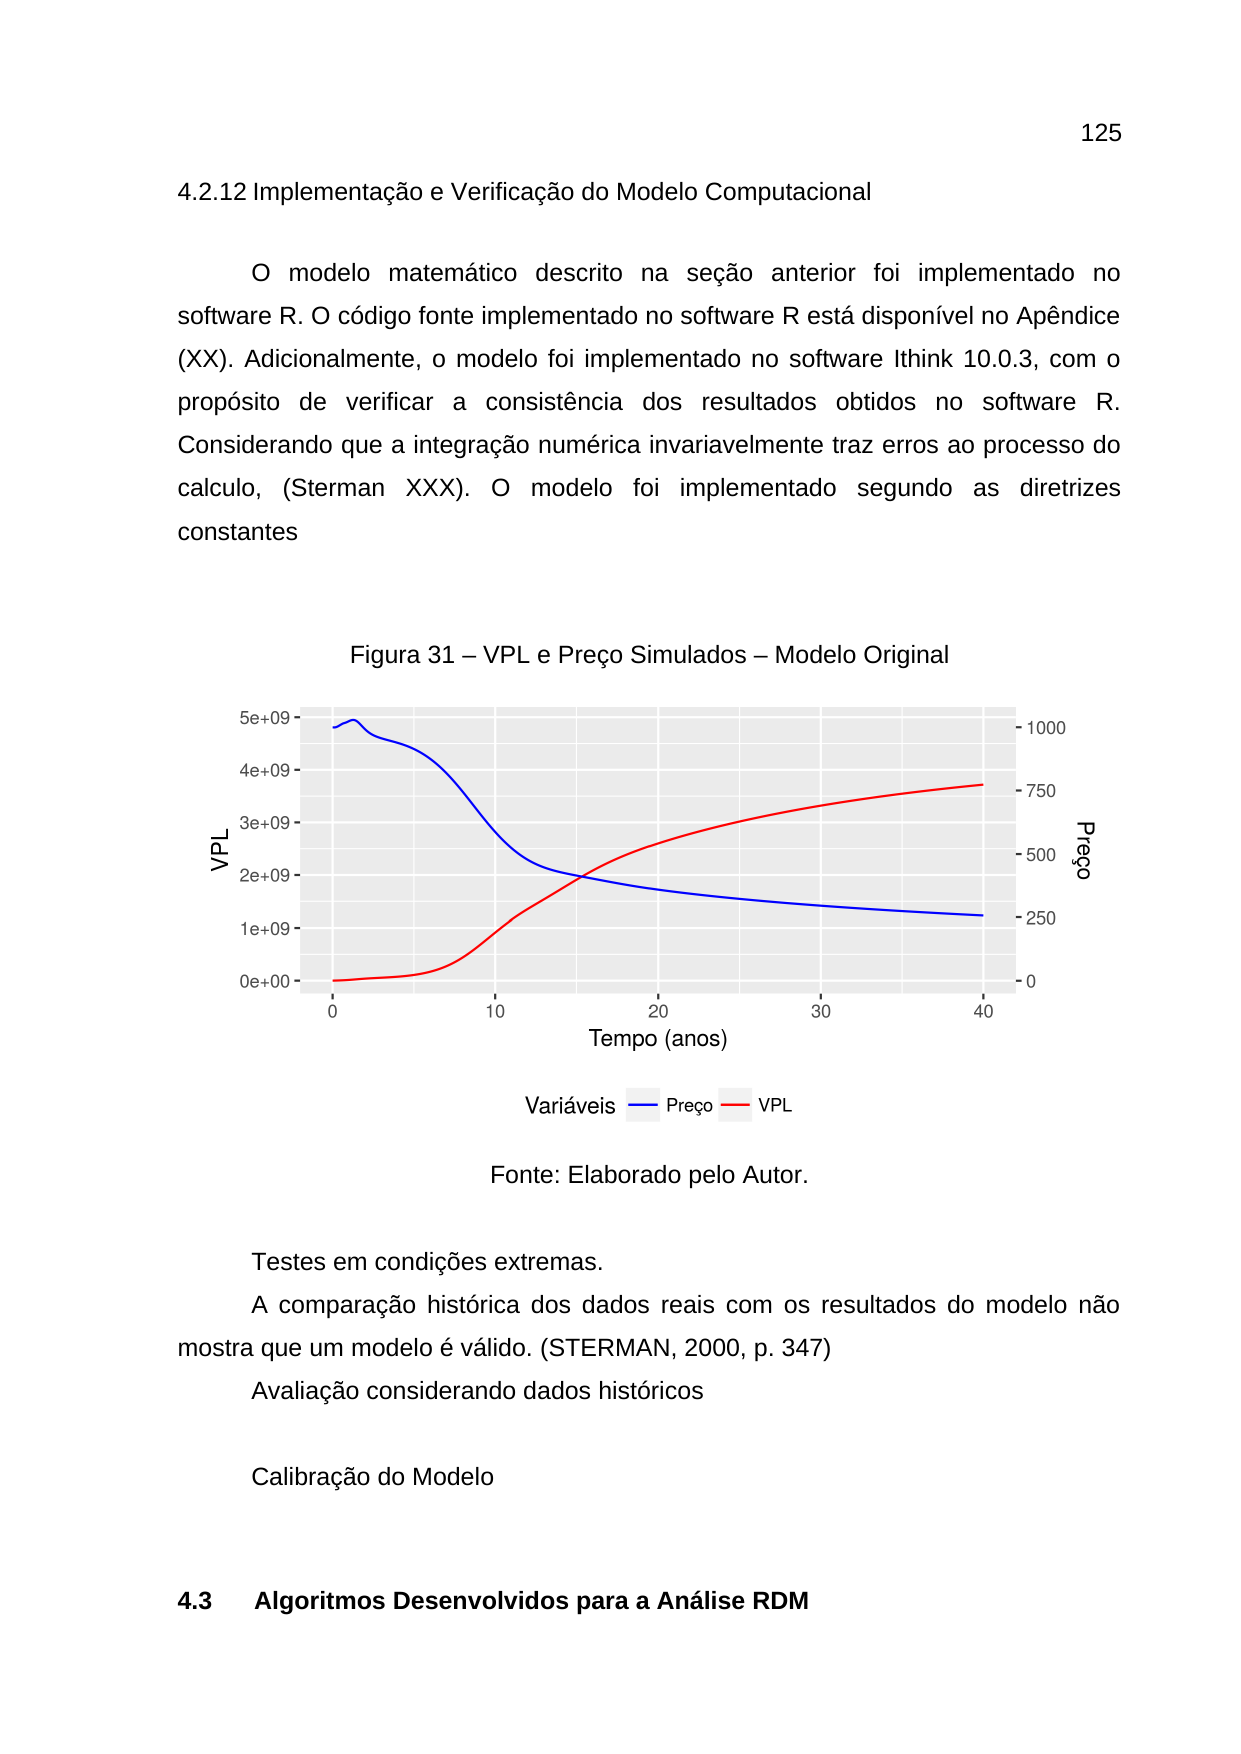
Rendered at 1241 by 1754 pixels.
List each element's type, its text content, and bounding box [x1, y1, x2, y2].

text Fonte: Elaborado pelo Autor. [177, 1160, 1122, 1189]
text Figura 31 – VPL e Preço Simulados – Modelo Original [177, 640, 1122, 669]
subtitle Implementação e Verificação do Modelo Computacional [177, 177, 1122, 206]
text O modelo matemático descrito na seção anterior foi implementado no software R. O código fonte implementado no software R está disponível no Apêndice (XX). Adicionalmente, o modelo foi implementado no software Ithink 10.0.3, com o propósito de verificar a consistência dos resultados obtidos no software R. Considerando que a integração numérica invariavelmente traz erros ao processo do calculo, (Sterman XXX). O modelo foi implementado segundo as diretrizes constantes [177, 258, 1122, 545]
text Avaliação considerando dados históricos [177, 1376, 1122, 1405]
subtitle Algoritmos Desenvolvidos para a Análise RDM [177, 1586, 1122, 1615]
text A comparação histórica dos dados reais com os resultados do modelo não mostra que um modelo é válido. (STERMAN, 2000, p. 347) [177, 1290, 1122, 1362]
text Calibração do Modelo [177, 1462, 1122, 1491]
picture [199, 696, 1100, 1146]
text Testes em condições extremas. [177, 1247, 1122, 1275]
